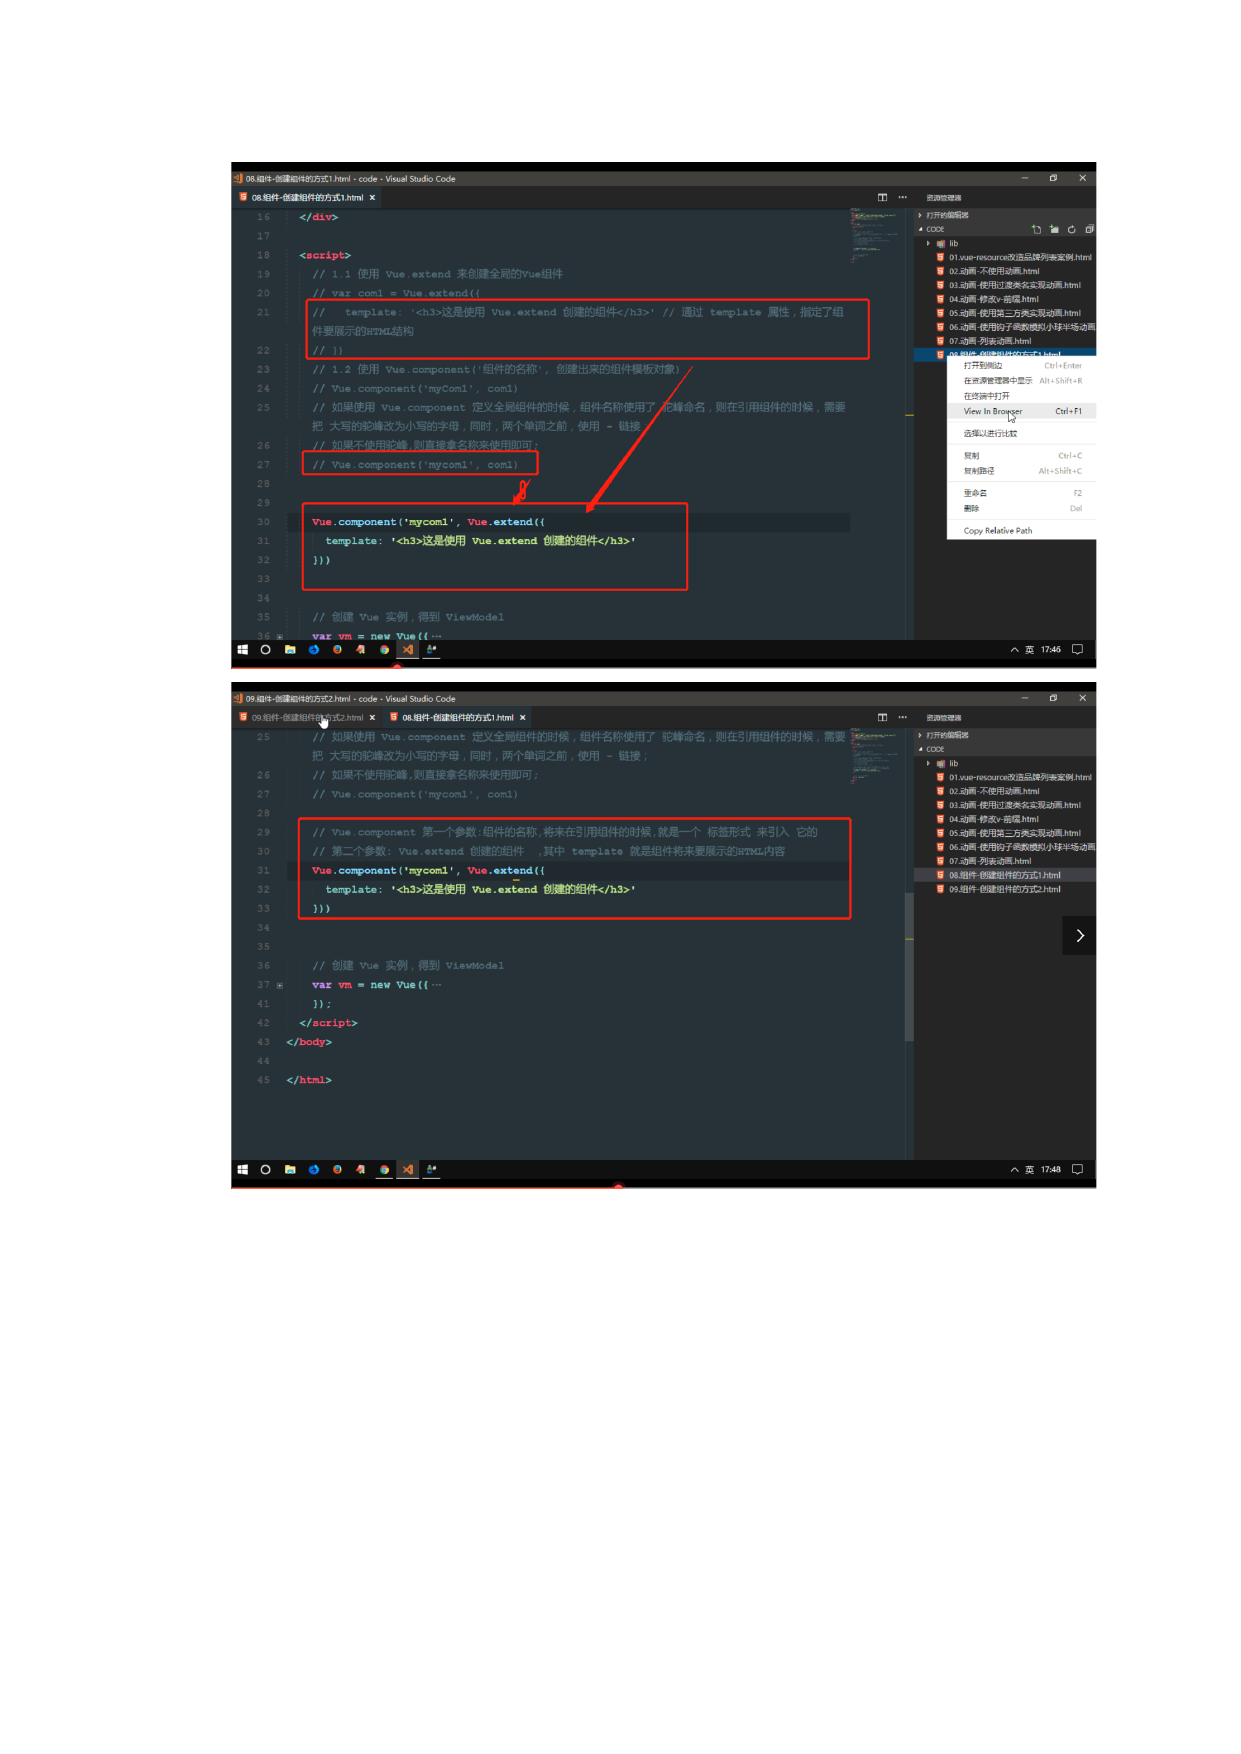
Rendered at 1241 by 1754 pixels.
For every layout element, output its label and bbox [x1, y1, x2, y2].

picture [231, 162, 1097, 669]
picture [231, 682, 1097, 1189]
